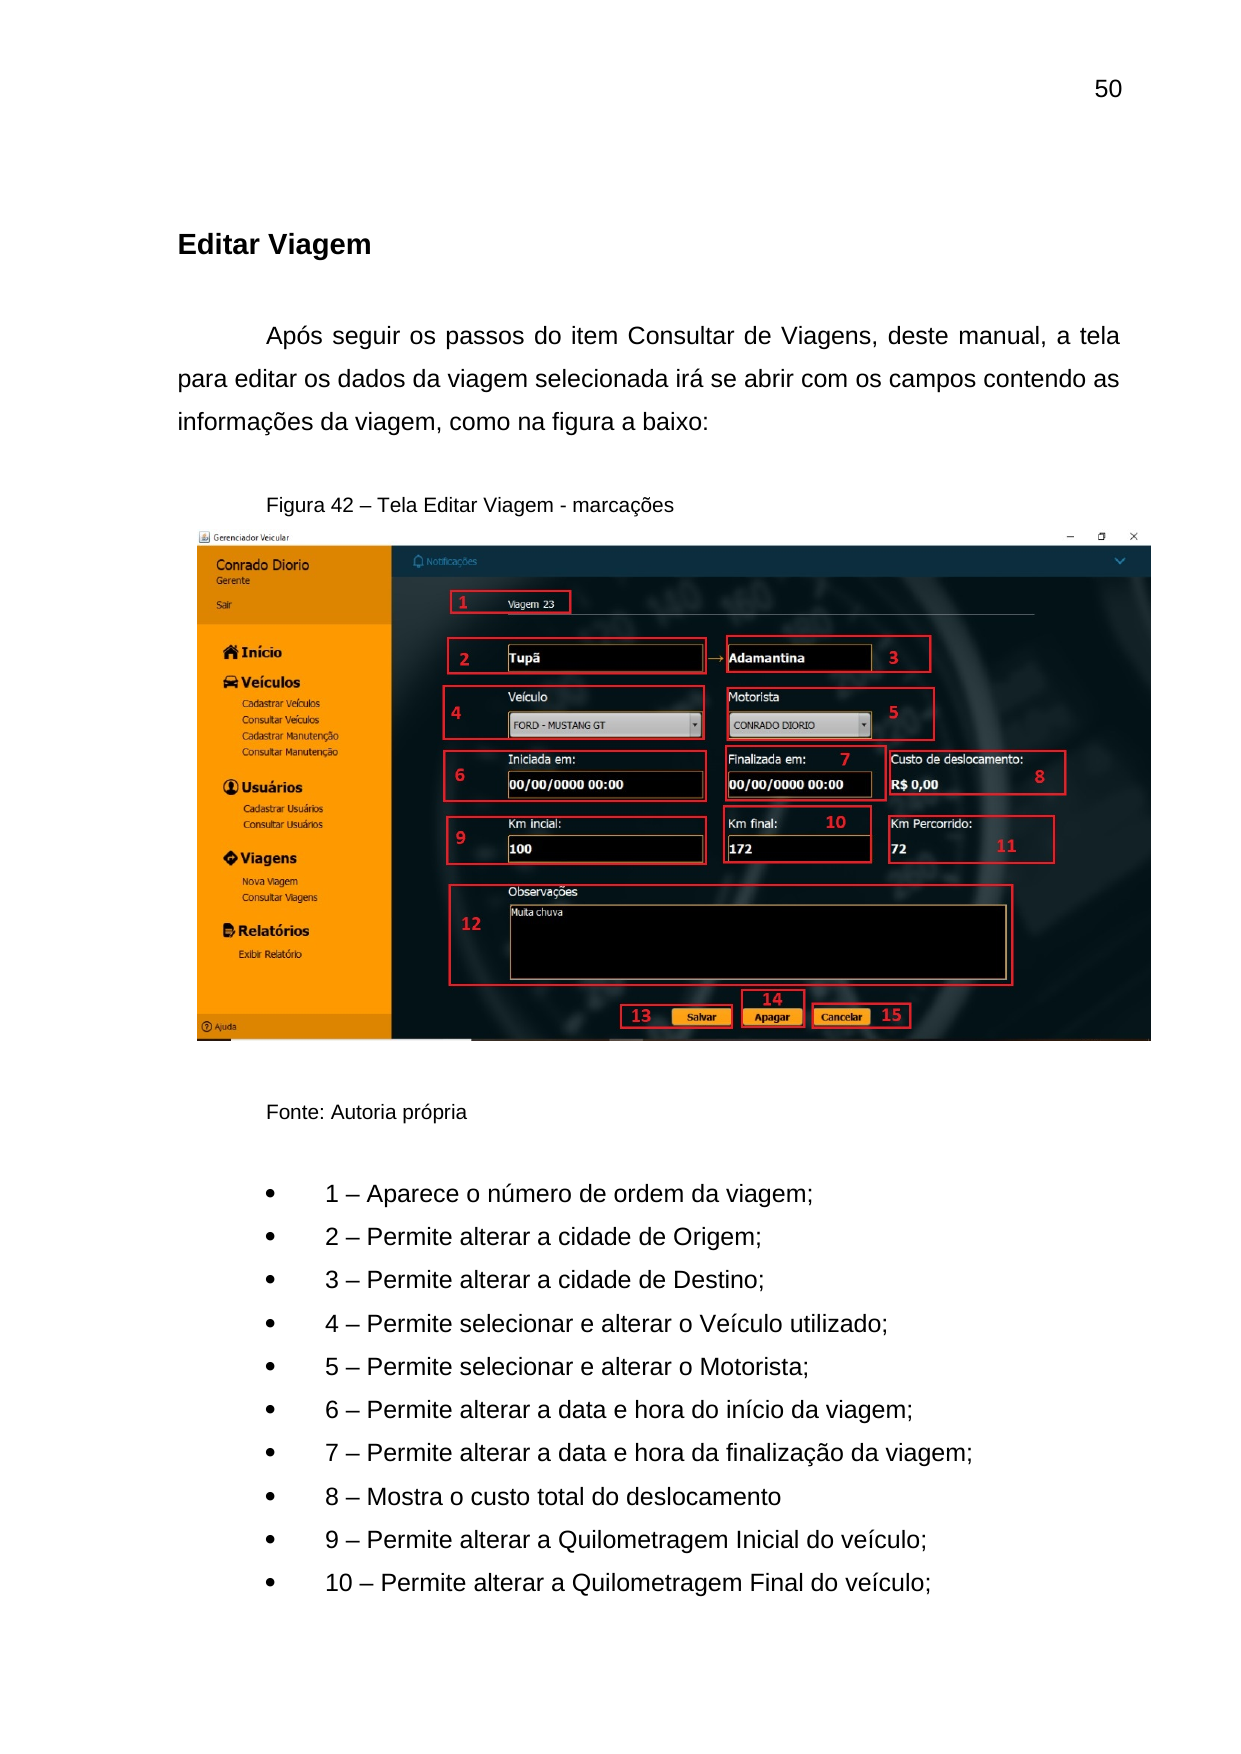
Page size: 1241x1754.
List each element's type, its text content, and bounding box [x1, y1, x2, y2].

list 5 – Permite selecionar e alterar o Motorista; [177, 1352, 1122, 1381]
list 7 – Permite alterar a data e hora da finalização da viagem; [177, 1438, 1122, 1467]
list 9 – Permite alterar a Quilometragem Inicial do veículo; [177, 1525, 1122, 1554]
list 8 – Mostra o custo total do deslocamento [177, 1482, 1122, 1511]
text Após seguir os passos do item Consultar de Viagens, deste manual, a tela para editar os dados da viagem selecionada irá se abrir com os campos contendo as informações da viagem, como na figura a baixo: [177, 321, 1122, 436]
list 4 – Permite selecionar e alterar o Veículo utilizado; [177, 1309, 1122, 1338]
list 3 – Permite alterar a cidade de Destino; [177, 1266, 1122, 1294]
text Fonte: Autoria própria [177, 1100, 1122, 1124]
list 6 – Permite alterar a data e hora do início da viagem; [177, 1395, 1122, 1424]
list 10 – Permite alterar a Quilometragem Final do veículo; [177, 1568, 1122, 1597]
subtitle Editar Viagem [177, 227, 1122, 261]
list 2 – Permite alterar a cidade de Origem; [177, 1222, 1122, 1251]
list 1 – Aparece o número de ordem da viagem; [177, 1179, 1122, 1208]
picture [197, 529, 1151, 1041]
